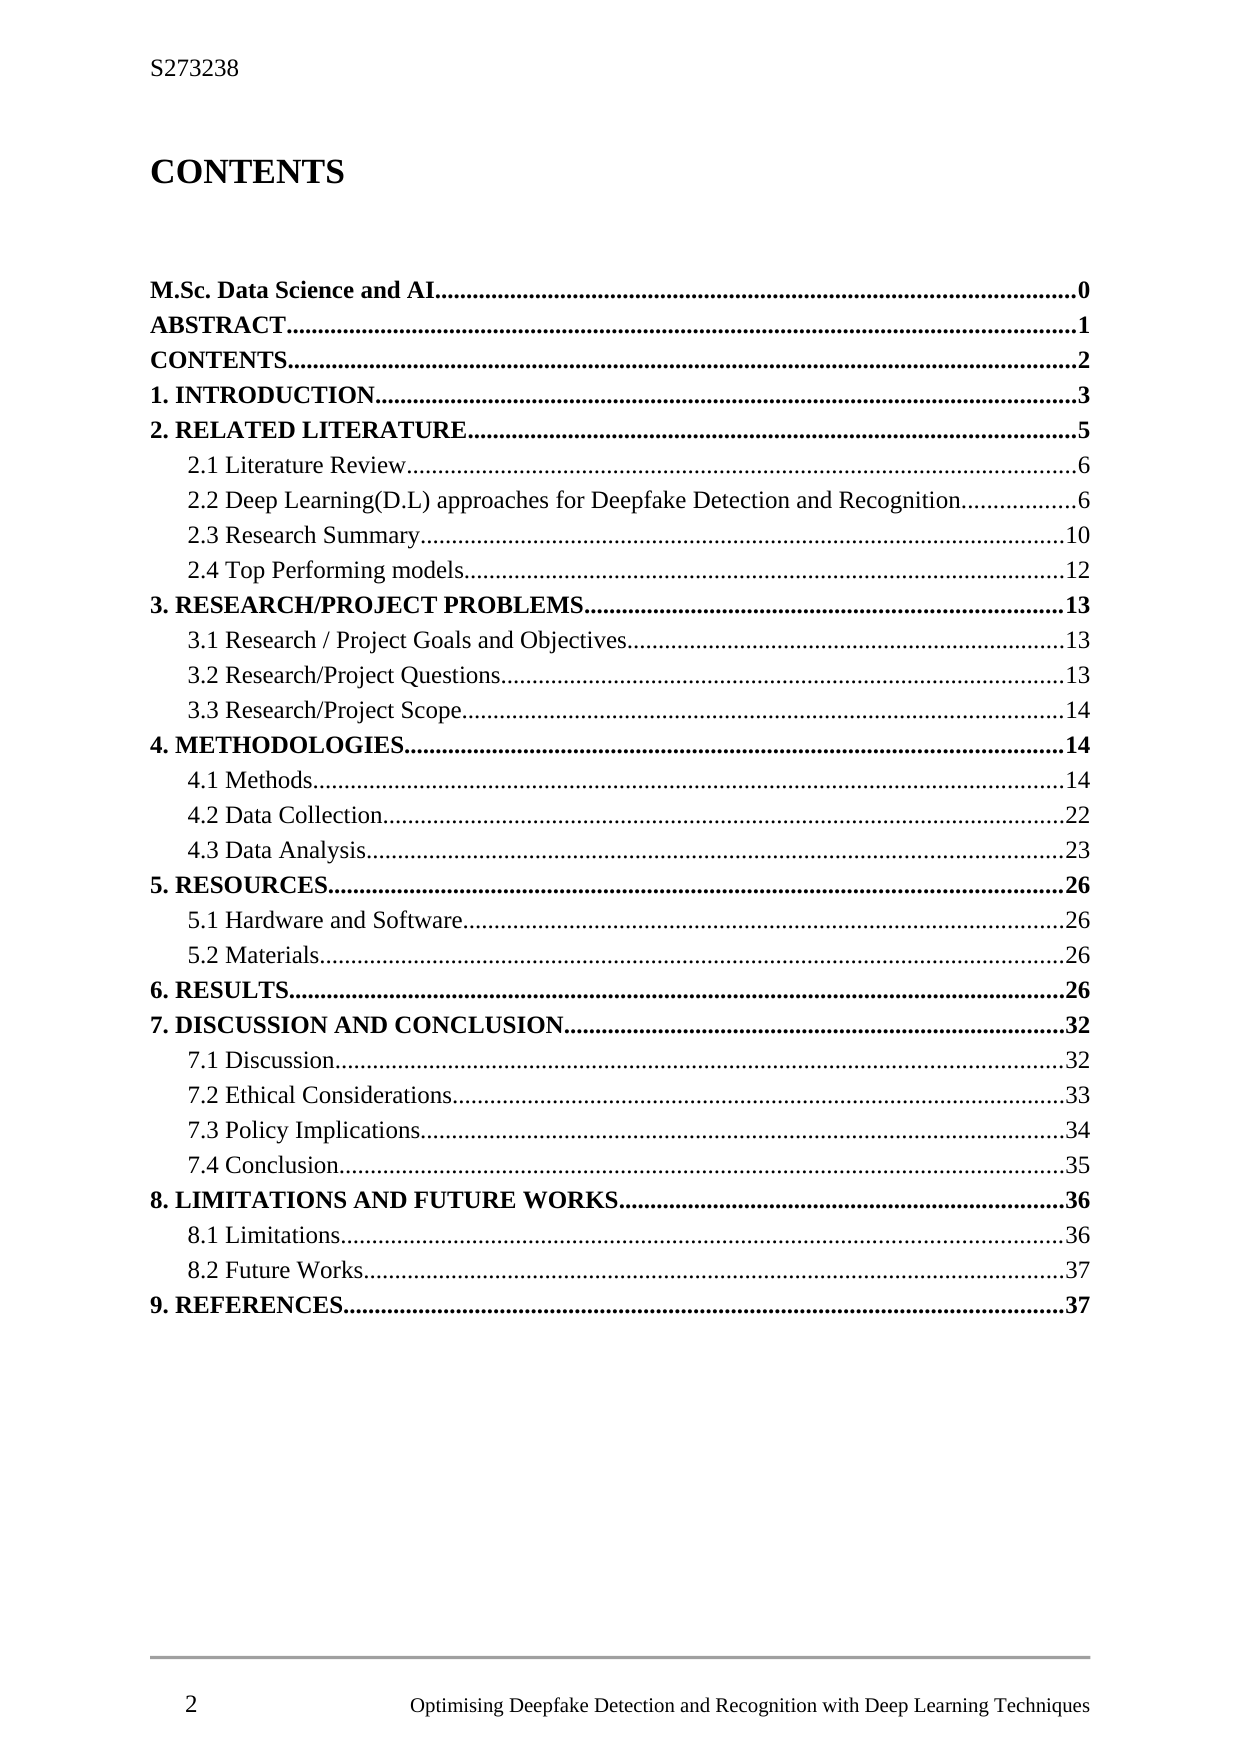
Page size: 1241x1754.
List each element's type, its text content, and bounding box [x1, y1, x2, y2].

subtitle CONTENTS [150, 150, 1090, 191]
